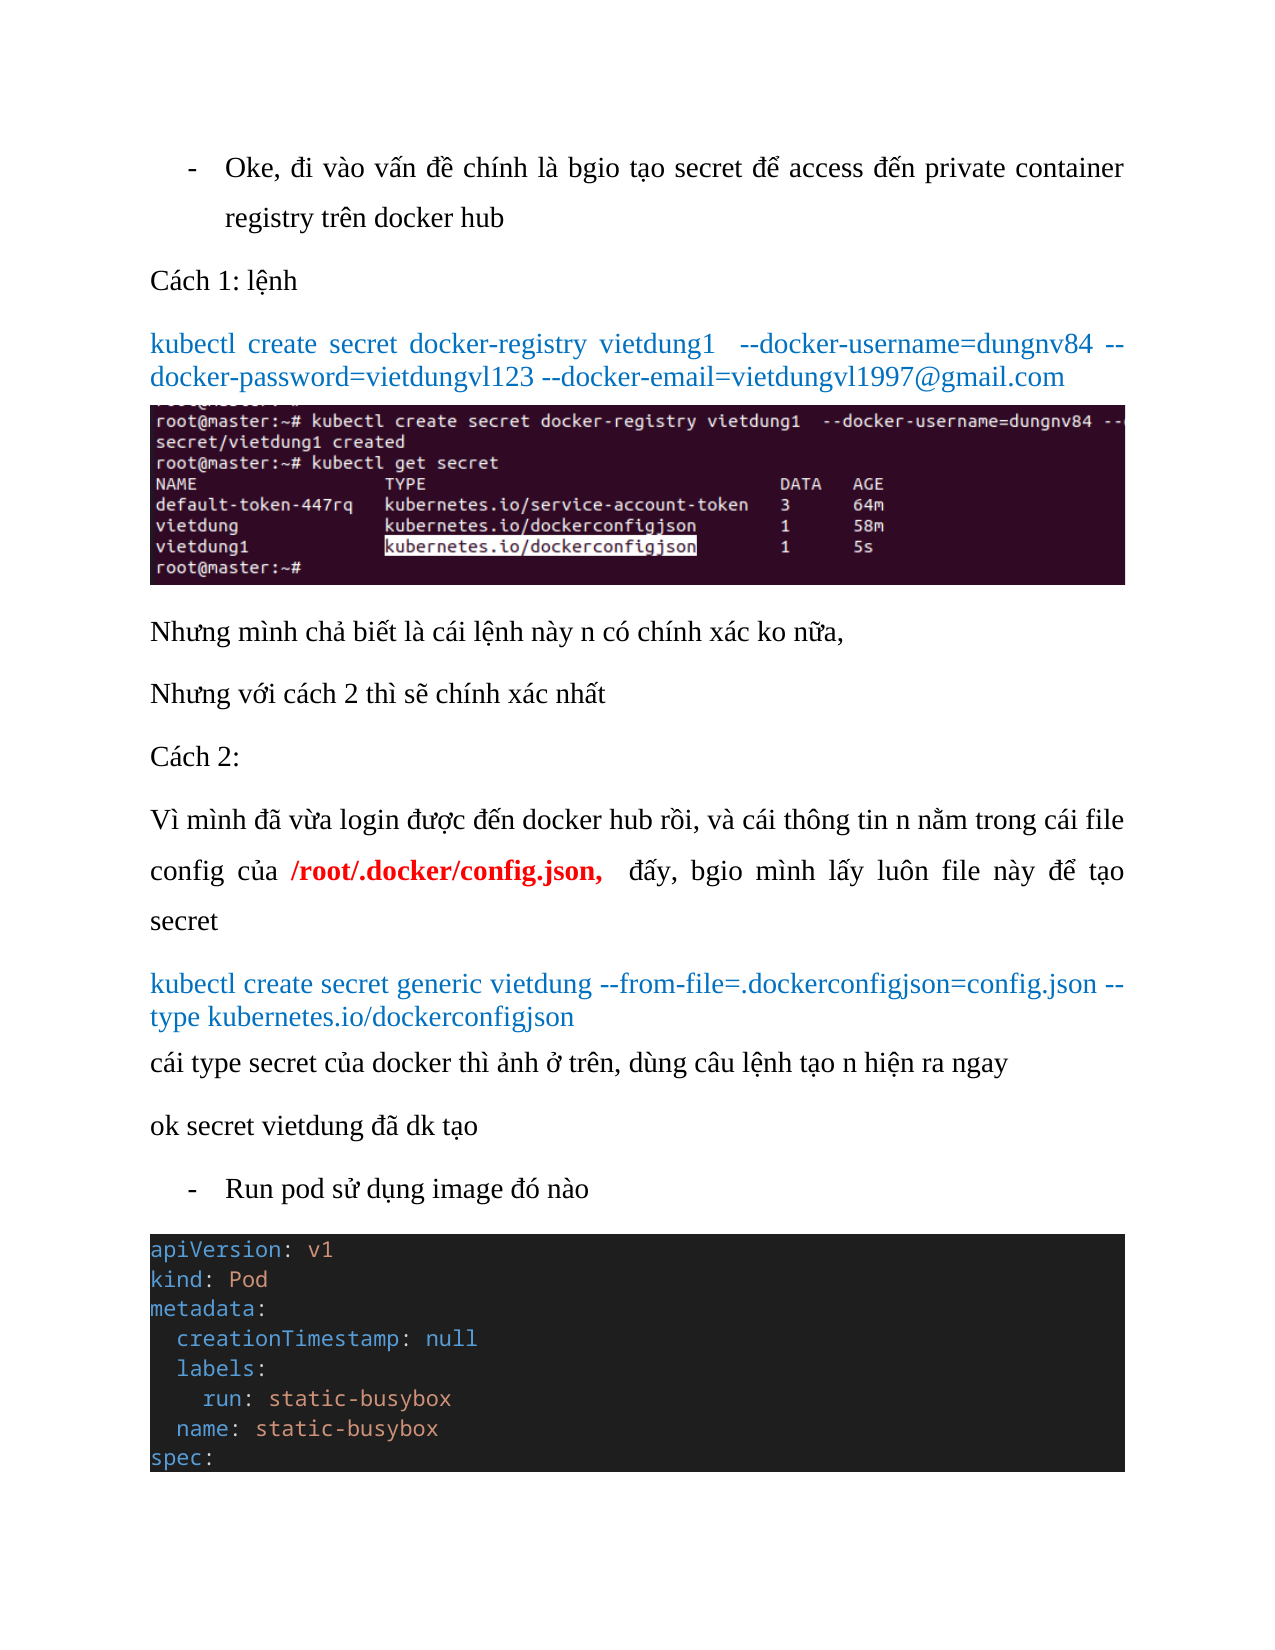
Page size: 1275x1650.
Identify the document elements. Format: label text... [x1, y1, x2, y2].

text labels: [150, 1353, 1125, 1383]
text ok secret vietdung đã dk tạo [150, 1108, 1125, 1142]
text metadata: [150, 1293, 1125, 1323]
list Run pod sử dụng image đó nào [187, 1171, 1125, 1204]
text kubectl create secret generic vietdung --from-file=.dockerconfigjson=config.json --type kubernetes.io/dockerconfigjson [150, 966, 1125, 1033]
text kubectl create secret docker-registry vietdung1 --docker-username=dungnv84 --docker-password=vietdungvl123 --docker-email=vietdungvl1997@gmail.com [150, 326, 1125, 393]
list Oke, đi vào vấn đề chính là bgio tạo secret để access đến private container registry trên docker hub [187, 150, 1125, 234]
text Vì mình đã vừa login được đến docker hub rồi, và cái thông tin n nằm trong cái file config của /root/.docker/config.json, đấy, bgio mình lấy luôn file này để tạo secret [150, 802, 1125, 936]
text Cách 2: [150, 739, 1125, 773]
text kind: Pod [150, 1263, 1125, 1293]
text Cách 1: lệnh [150, 263, 1125, 297]
text Nhưng với cách 2 thì sẽ chính xác nhất [150, 677, 1125, 710]
text creationTimestamp: null [150, 1323, 1125, 1353]
text apiVersion: v1 [150, 1234, 1125, 1263]
picture [150, 405, 1125, 585]
text spec: [150, 1442, 1125, 1472]
text run: static-busybox [150, 1383, 1125, 1412]
text cái type secret của docker thì ảnh ở trên, dùng câu lệnh tạo n hiện ra ngay [150, 1045, 1125, 1079]
text Nhưng mình chả biết là cái lệnh này n có chính xác ko nữa, [150, 614, 1125, 647]
text name: static-busybox [150, 1412, 1125, 1442]
